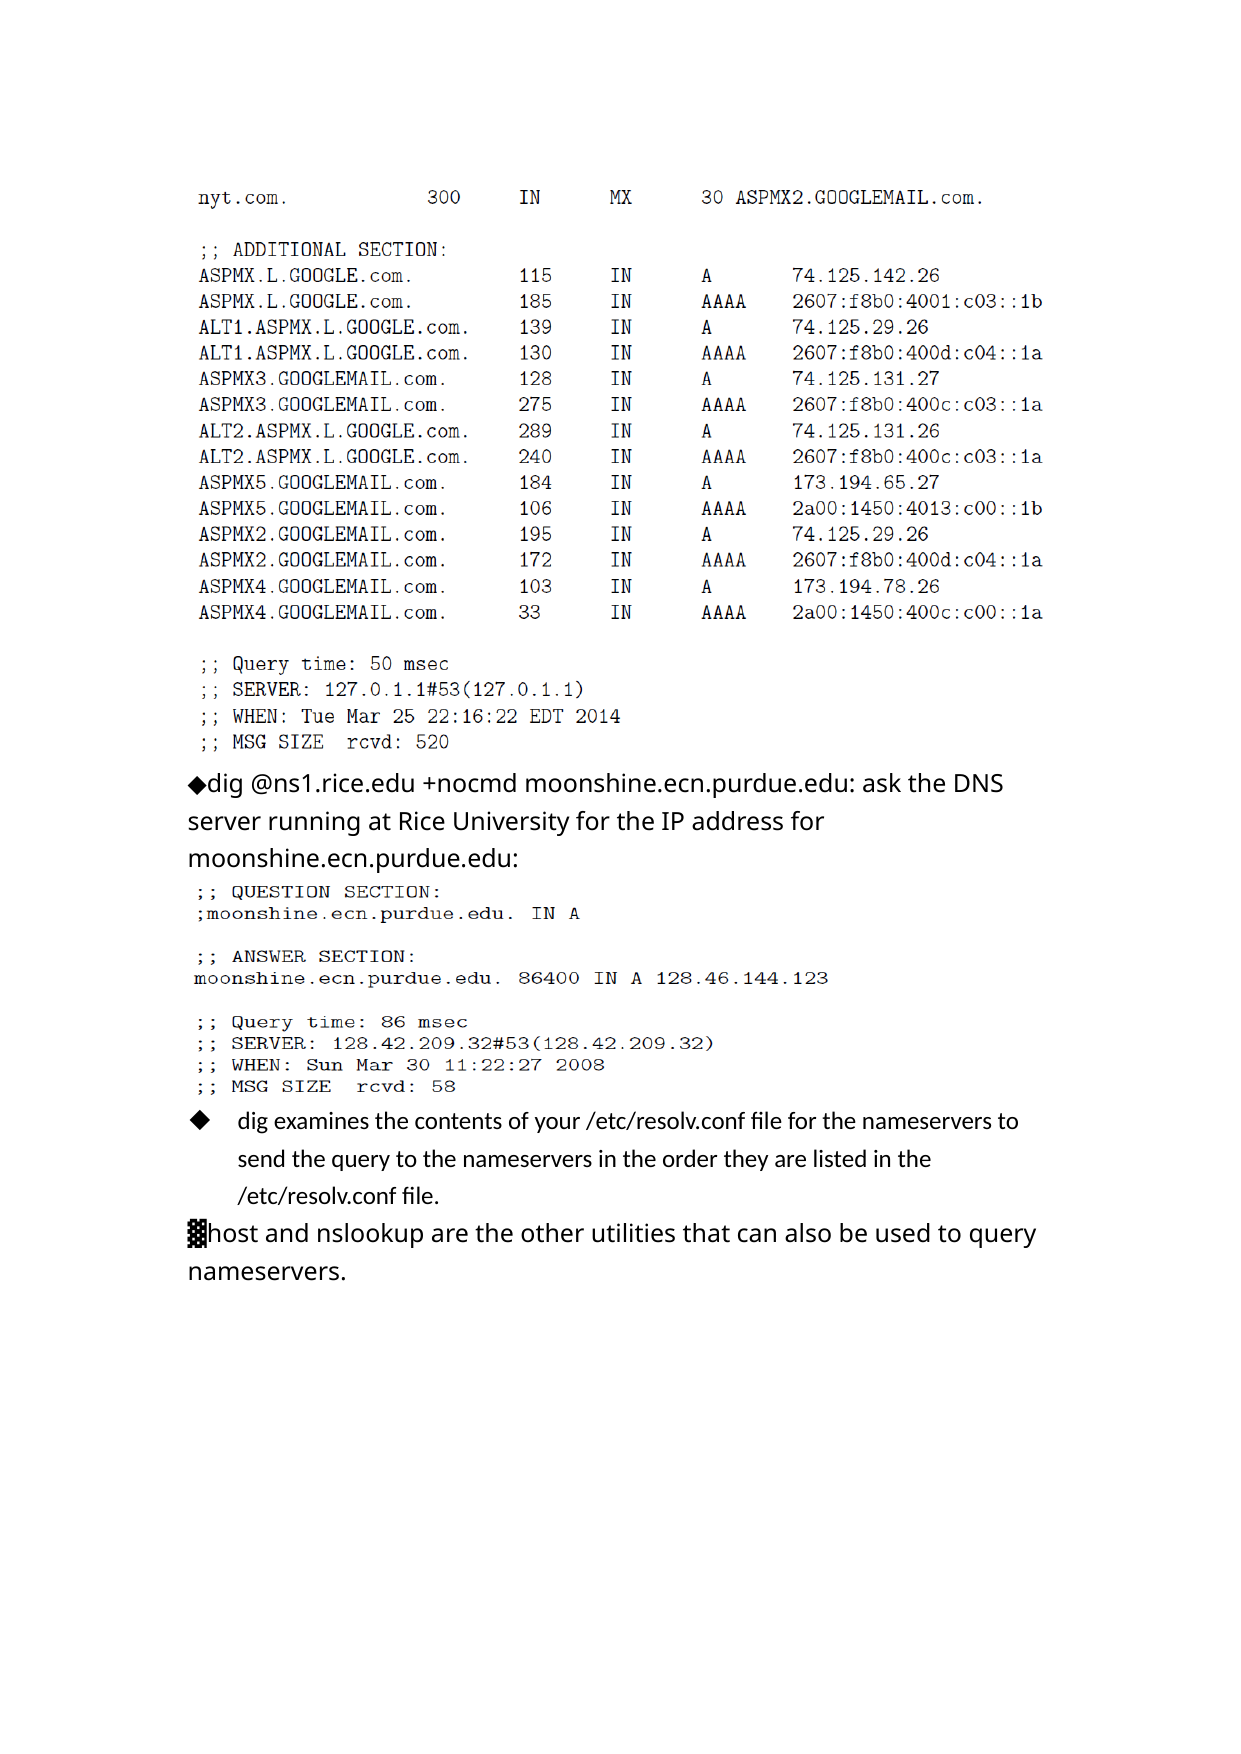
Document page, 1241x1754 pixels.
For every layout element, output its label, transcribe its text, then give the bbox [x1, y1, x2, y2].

text ▓host and nslookup are the other utilities that can also be used to query nameservers. [187, 1214, 1053, 1289]
picture [187, 880, 1053, 1099]
picture [187, 177, 1053, 752]
text ◆dig @ns1.rice.edu +nocmd moonshine.ecn.purdue.edu: ask the DNS server running at Rice University for the IP address for moonshine.ecn.purdue.edu: [187, 764, 1053, 877]
list dig examines the contents of your /etc/resolv.conf file for the nameservers to send the query to the nameservers in the order they are listed in the /etc/resolv.conf file. [187, 1102, 1053, 1214]
